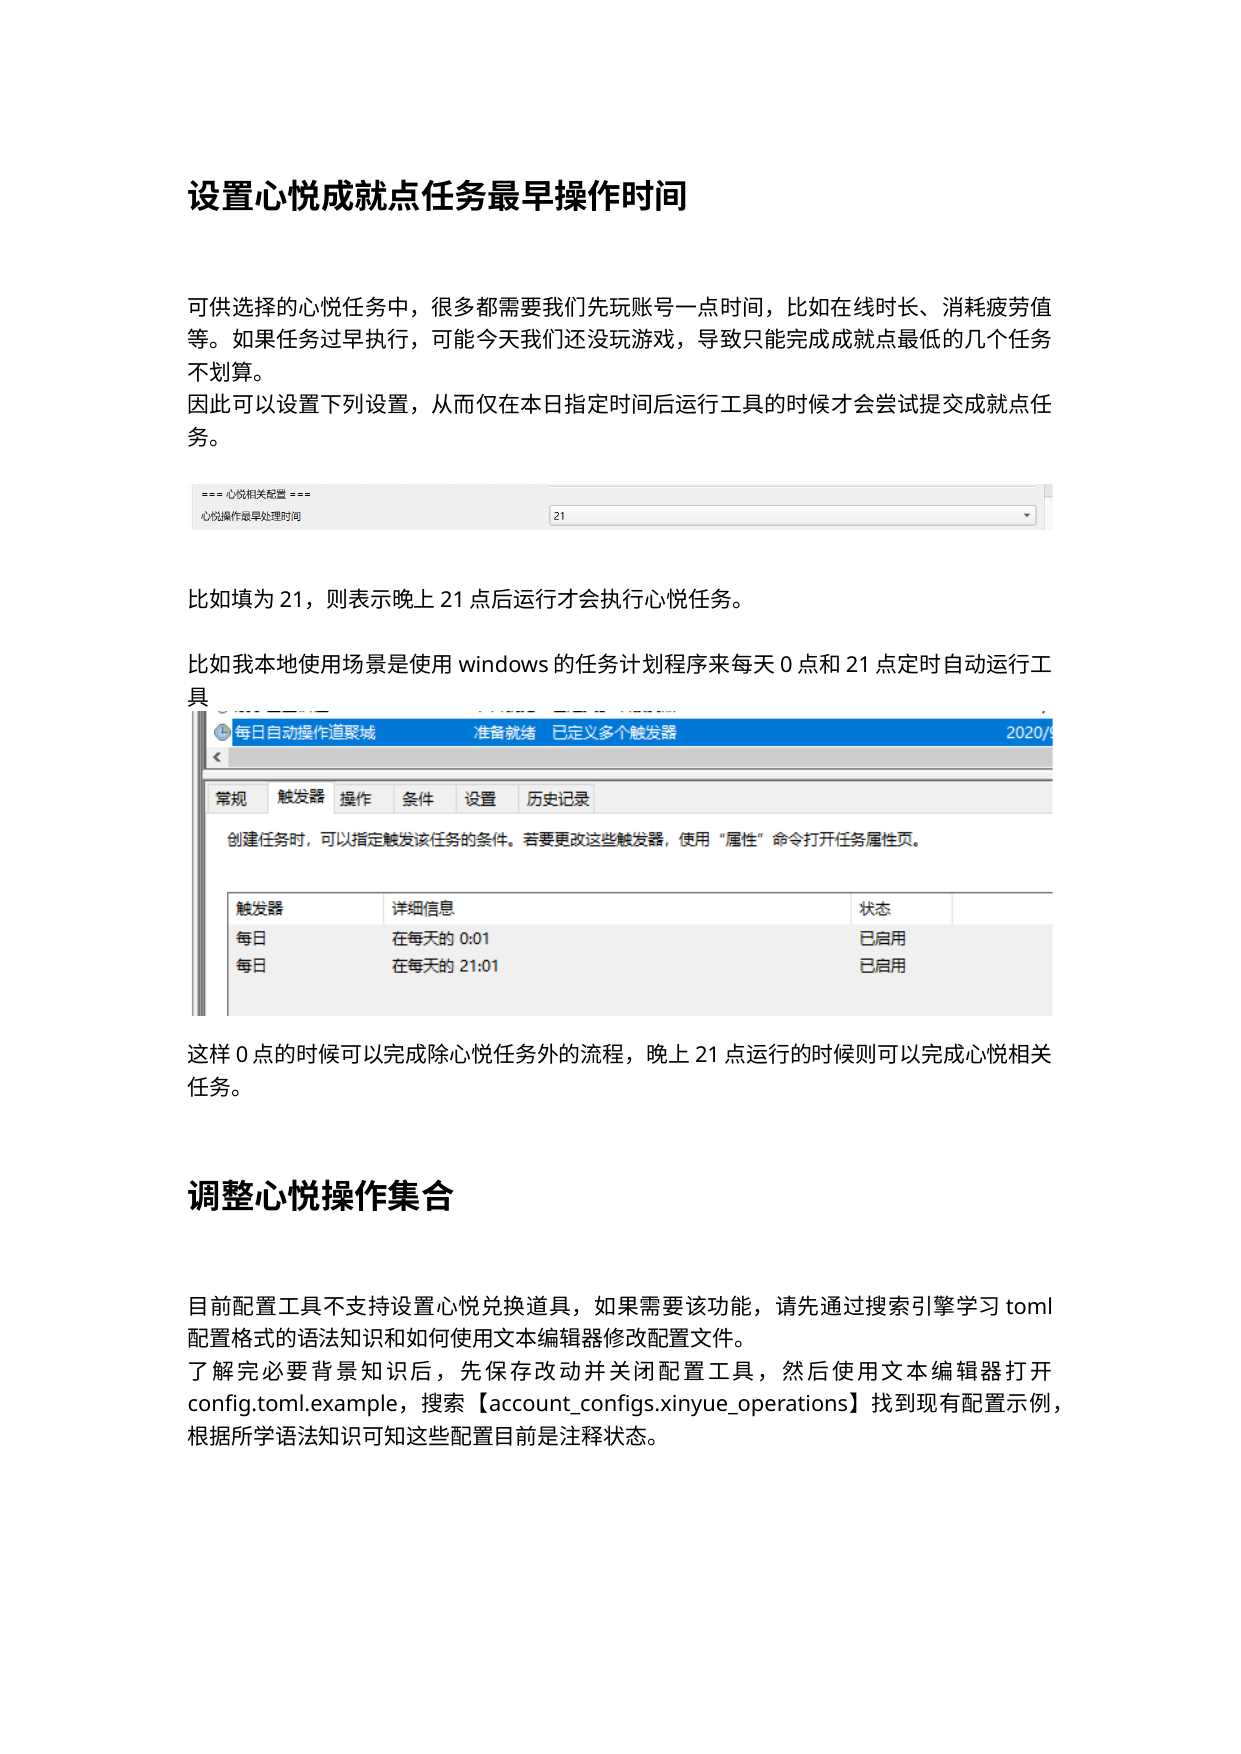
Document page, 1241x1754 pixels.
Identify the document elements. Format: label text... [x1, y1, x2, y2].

picture [187, 711, 1053, 1016]
text 可供选择的心悦任务中，很多都需要我们先玩账号一点时间，比如在线时长、消耗疲劳值等。如果任务过早执行，可能今天我们还没玩游戏，导致只能完成成就点最低的几个任务，不划算。 [187, 289, 1053, 387]
text 目前配置工具不支持设置心悦兑换道具，如果需要该功能，请先通过搜索引擎学习toml配置格式的语法知识和如何使用文本编辑器修改配置文件。 [187, 1288, 1053, 1353]
text 因此可以设置下列设置，从而仅在本日指定时间后运行工具的时候才会尝试提交成就点任务。 [187, 387, 1053, 452]
text 比如我本地使用场景是使用windows的任务计划程序来每天0点和21点定时自动运行工具 [187, 647, 1053, 711]
text 比如填为21，则表示晚上21点后运行才会执行心悦任务。 [187, 582, 1053, 614]
picture [187, 484, 1053, 530]
text 了解完必要背景知识后，先保存改动并关闭配置工具，然后使用文本编辑器打开config.toml.example，搜索【account_configs.xinyue_operations】找到现有配置示例，根据所学语法知识可知这些配置目前是注释状态。 [187, 1353, 1053, 1451]
subtitle 设置心悦成就点任务最早操作时间 [187, 162, 1053, 227]
text 这样0点的时候可以完成除心悦任务外的流程，晚上21点运行的时候则可以完成心悦相关任务。 [187, 1037, 1053, 1102]
subtitle 调整心悦操作集合 [187, 1161, 1053, 1226]
